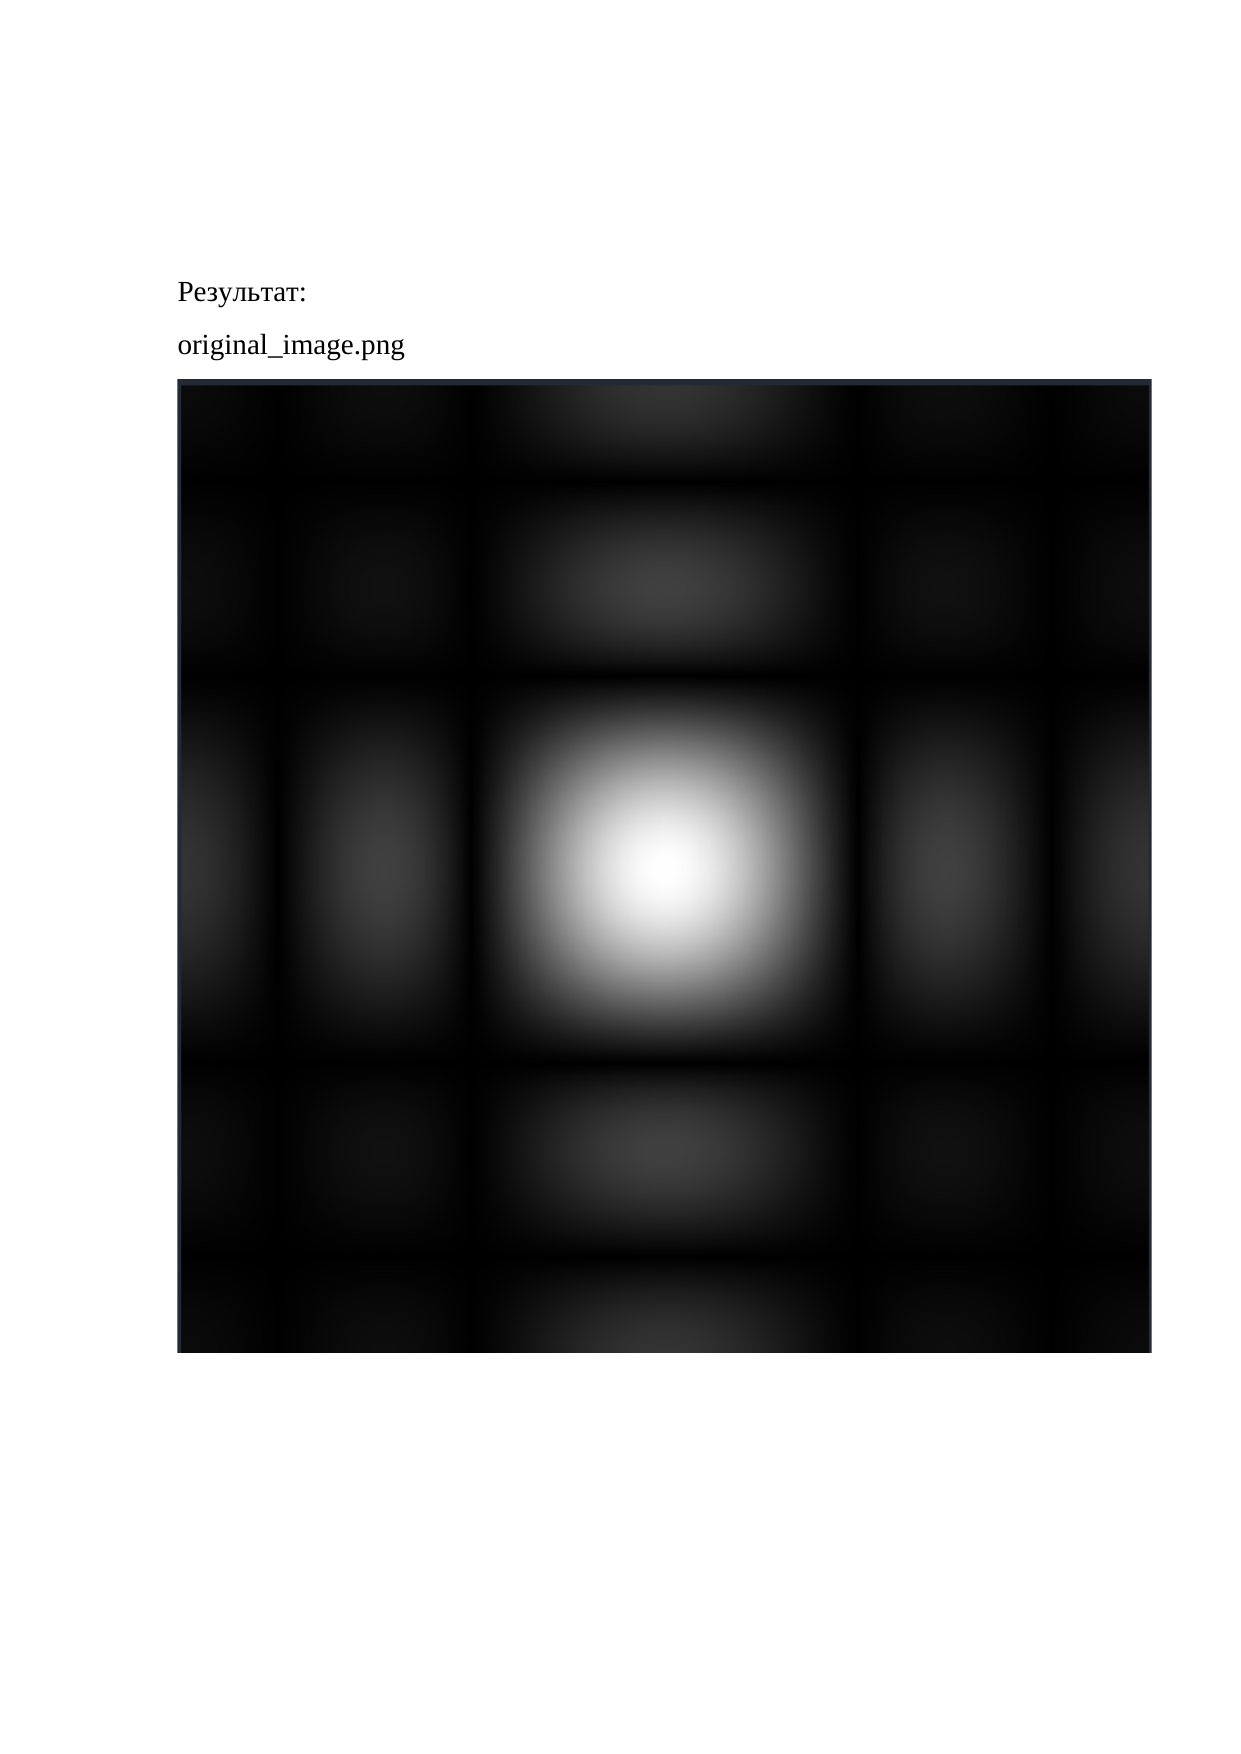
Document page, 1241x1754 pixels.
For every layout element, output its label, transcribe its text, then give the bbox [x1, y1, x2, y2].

picture [177, 379, 1152, 1353]
text Результат: [177, 274, 1152, 308]
text original_image.png [177, 327, 1152, 361]
